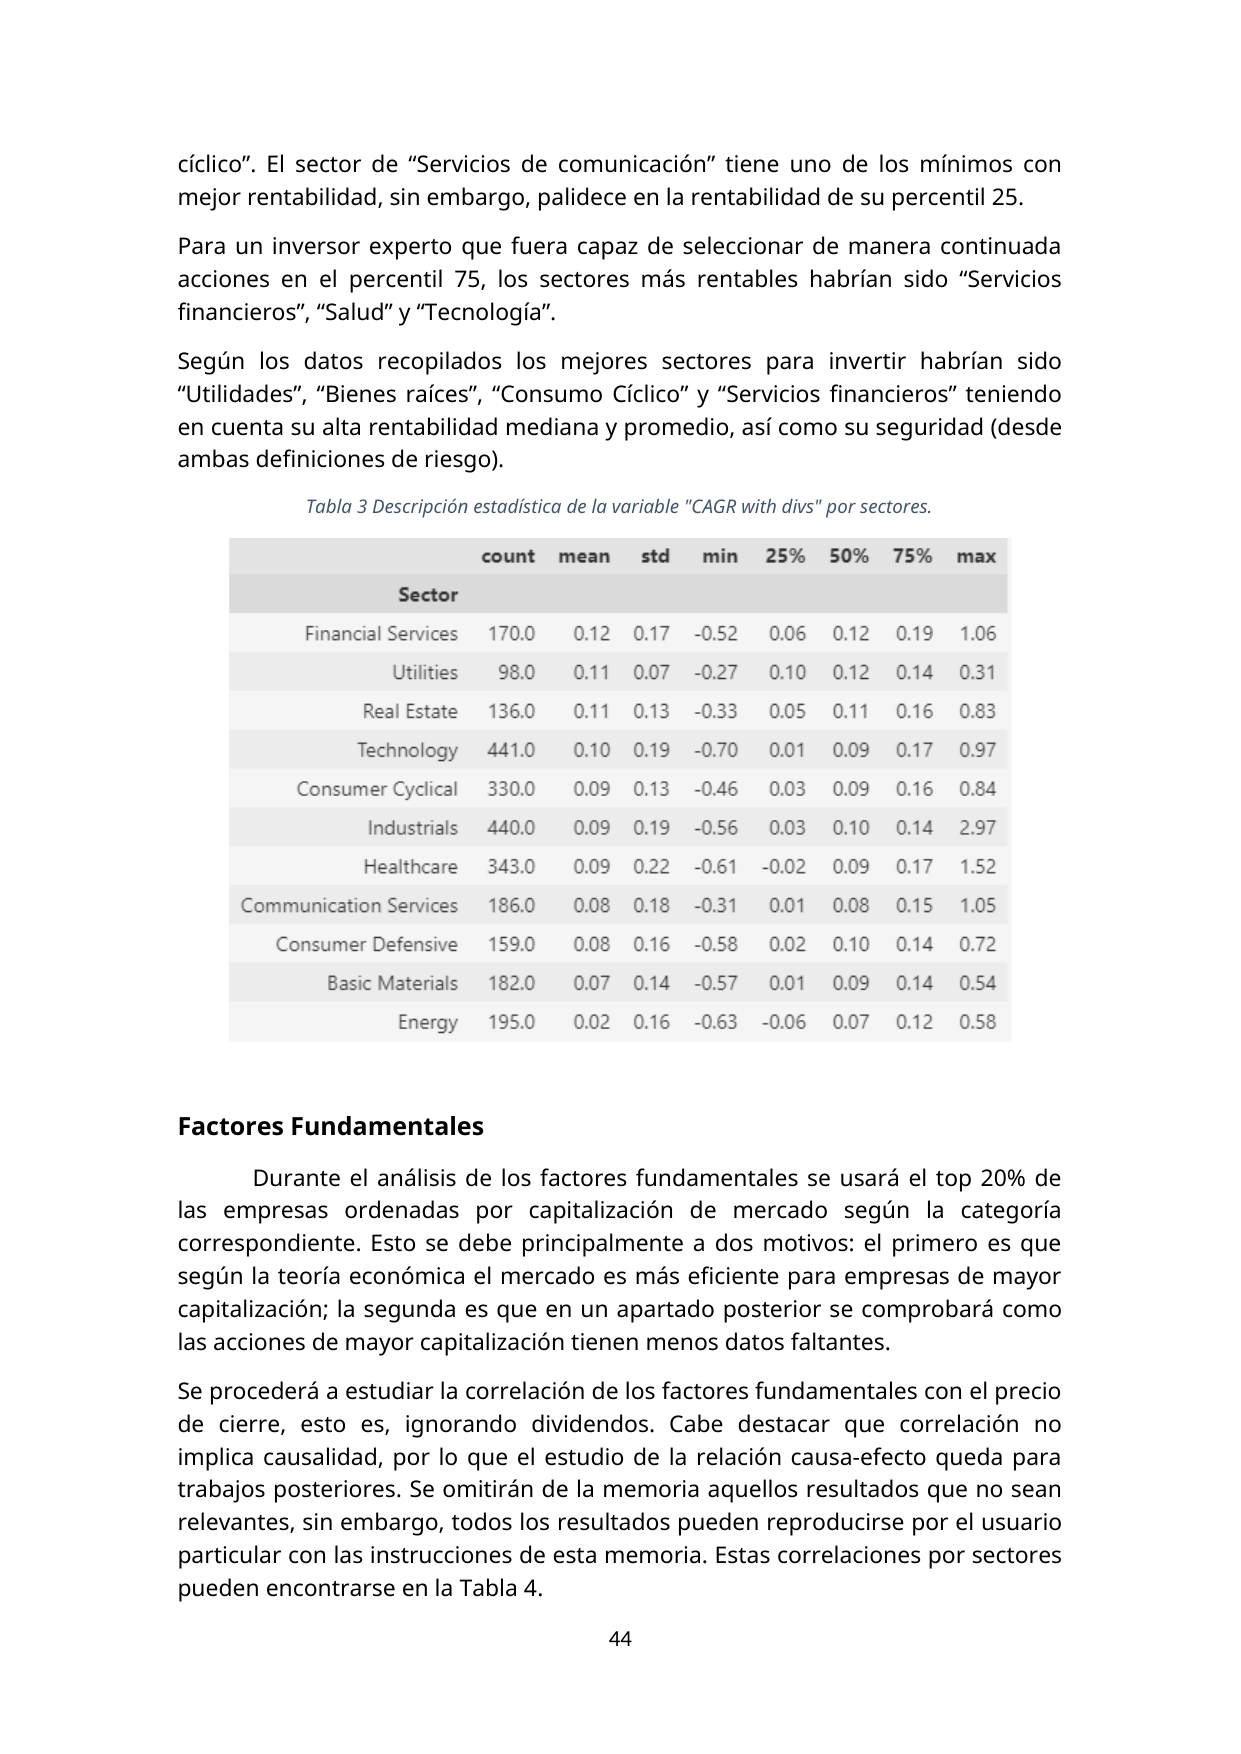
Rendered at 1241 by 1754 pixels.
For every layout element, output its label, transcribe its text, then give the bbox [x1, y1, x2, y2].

text Para un inversor experto que fuera capaz de seleccionar de manera continuada acciones en el percentil 75, los sectores más rentables habrían sido “Servicios financieros”, “Salud” y “Tecnología”. [177, 230, 1063, 327]
text Factores Fundamentales [177, 1109, 1063, 1143]
text Tabla 3 Descripción estadística de la variable "CAGR with divs" por sectores. [177, 493, 1063, 518]
text Se procederá a estudiar la correlación de los factores fundamentales con el precio de cierre, esto es, ignorando dividendos. Cabe destacar que correlación no implica causalidad, por lo que el estudio de la relación causa-efecto queda para trabajos posteriores. Se omitirán de la memoria aquellos resultados que no sean relevantes, sin embargo, todos los resultados pueden reproducirse por el usuario particular con las instrucciones de esta memoria. Estas correlaciones por sectores pueden encontrarse en la Tabla 4. [177, 1375, 1063, 1603]
text Según los datos recopilados los mejores sectores para invertir habrían sido “Utilidades”, “Bienes raíces”, “Consumo Cíclico” y “Servicios financieros” teniendo en cuenta su alta rentabilidad mediana y promedio, así como su seguridad (desde ambas definiciones de riesgo). [177, 345, 1063, 475]
text Durante el análisis de los factores fundamentales se usará el top 20% de las empresas ordenadas por capitalización de mercado según la categoría correspondiente. Esto se debe principalmente a dos motivos: el primero es que según la teoría económica el mercado es más eficiente para empresas de mayor capitalización; la segunda es que en un apartado posterior se comprobará como las acciones de mayor capitalización tienen menos datos faltantes. [177, 1161, 1063, 1357]
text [177, 148, 1063, 212]
picture [228, 538, 1012, 1042]
